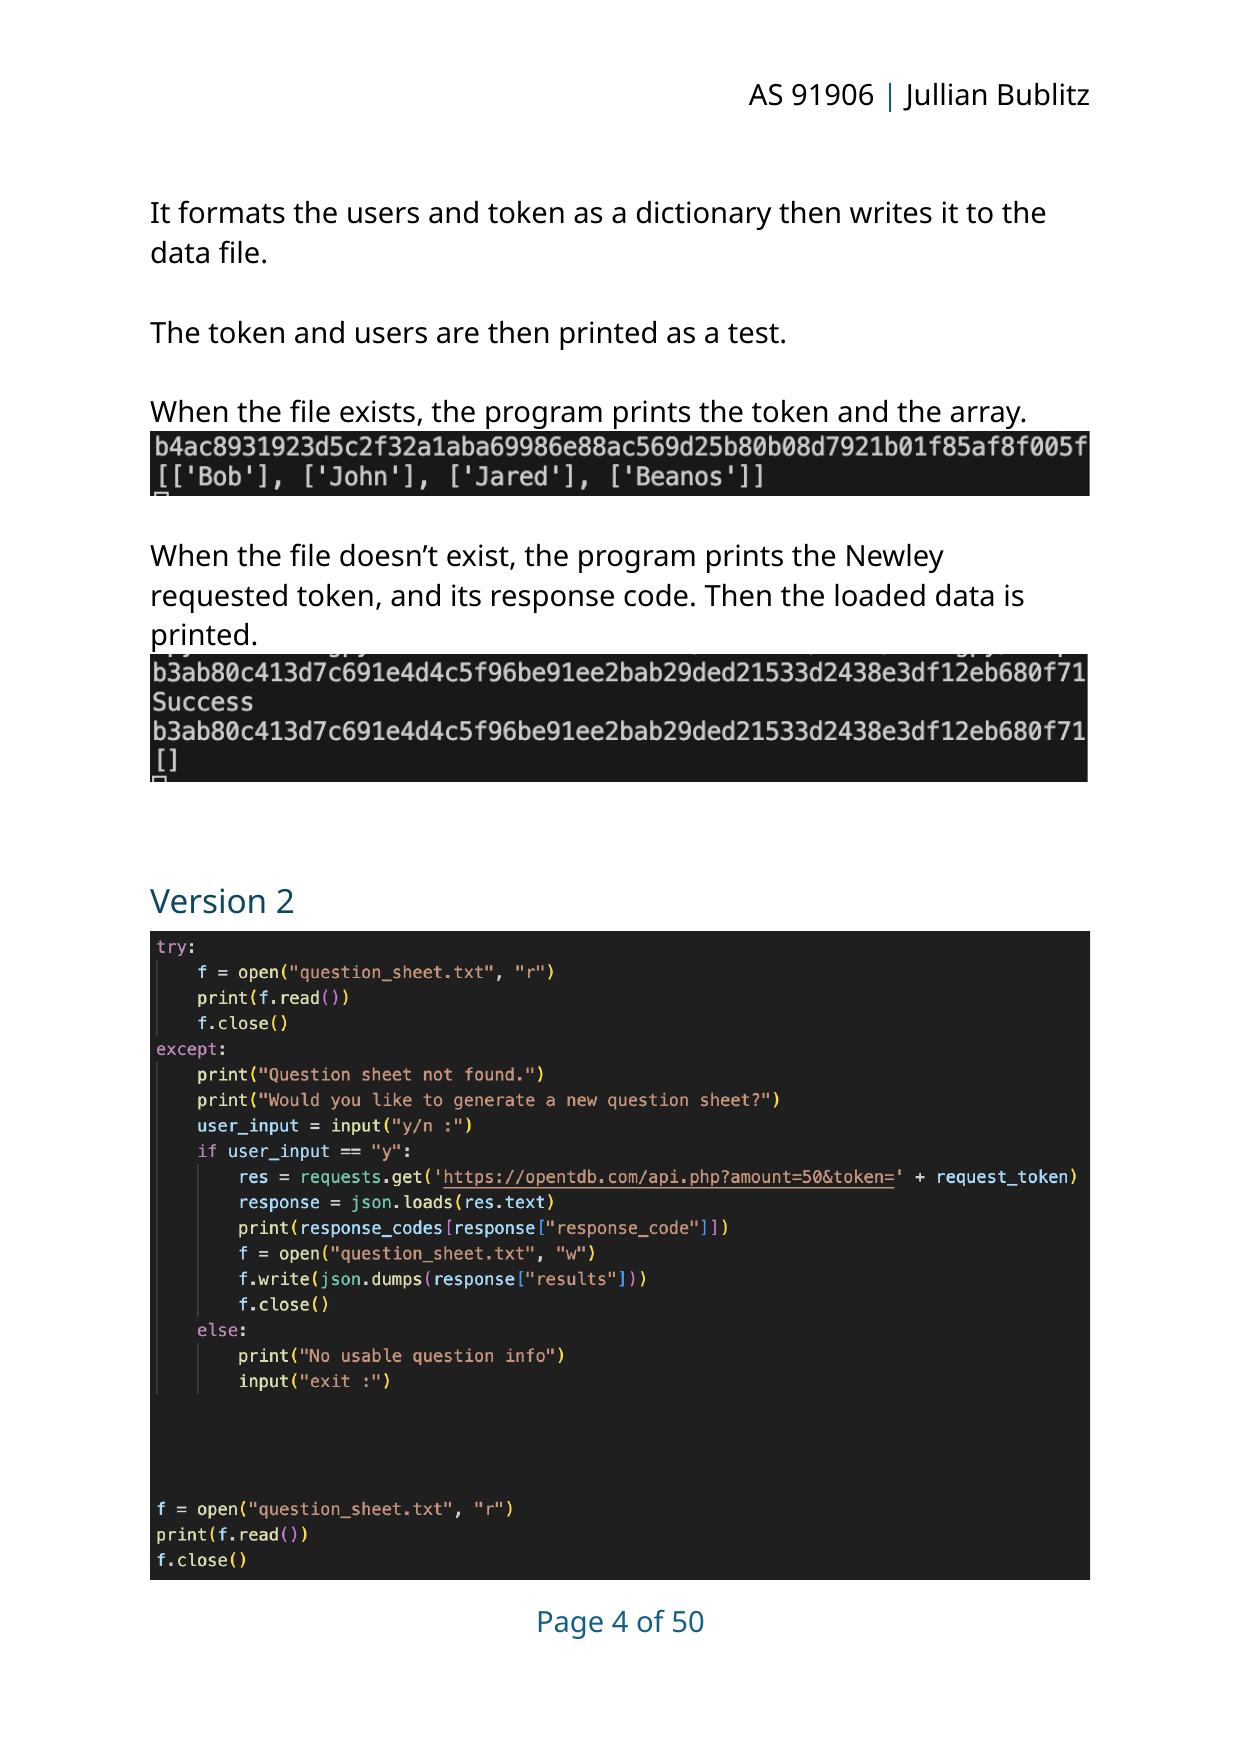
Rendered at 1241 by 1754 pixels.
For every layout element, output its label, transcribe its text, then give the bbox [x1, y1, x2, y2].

picture [150, 431, 1090, 496]
text When the file doesn’t exist, the program prints the Newley requested token, and its response code. Then the loaded data is printed. [150, 535, 1090, 654]
text When the file exists, the program prints the token and the array. [150, 391, 1090, 431]
text The token and users are then printed as a test. [150, 312, 1090, 352]
text It formats the users and token as a dictionary then writes it to the data file. [150, 193, 1090, 272]
picture [150, 654, 1088, 782]
picture [150, 931, 1091, 1580]
subtitle Version 2 [150, 877, 1090, 923]
